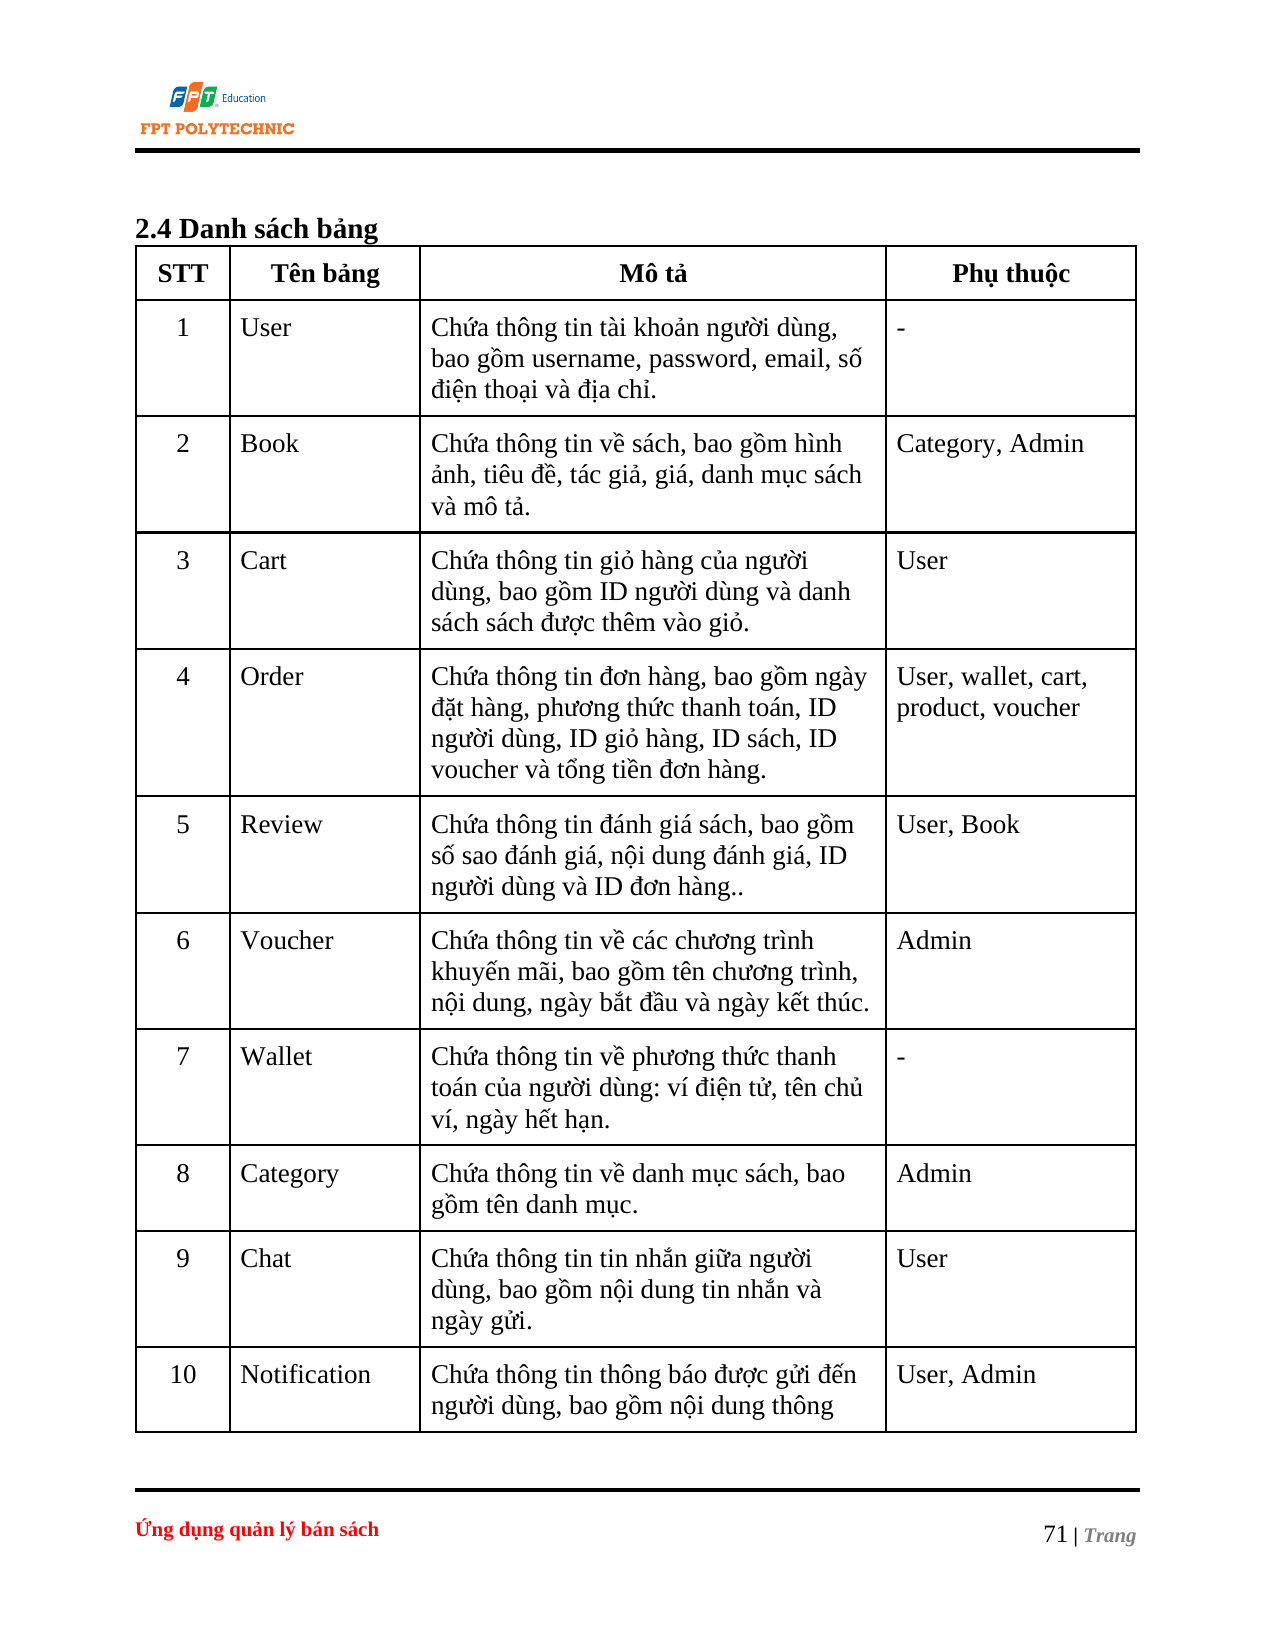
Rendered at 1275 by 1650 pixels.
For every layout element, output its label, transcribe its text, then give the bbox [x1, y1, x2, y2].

picture [135, 75, 299, 147]
table_cell Chat [231, 1232, 419, 1346]
table_cell Order [231, 650, 419, 795]
table_cell Chứa thông tin thông báo được gửi đến người dùng, bao gồm nội dung thông báo và thời gian gửi. [421, 1348, 885, 1431]
table_cell - [887, 1030, 1135, 1144]
table_cell 2 [137, 417, 229, 531]
table_cell - [887, 301, 1135, 415]
table_cell User [887, 534, 1135, 648]
table_cell User [231, 301, 419, 415]
table_cell 8 [137, 1146, 229, 1229]
table_cell Book [231, 417, 419, 531]
table_cell Notification [231, 1348, 419, 1431]
table_cell 3 [137, 534, 229, 648]
table_cell Admin [887, 914, 1135, 1028]
table_cell 10 [137, 1348, 229, 1431]
table_header STT [137, 247, 229, 299]
table_cell User, Book [887, 797, 1135, 912]
table_cell Chứa thông tin về phương thức thanh toán của người dùng: ví điện tử, tên chủ ví, ngày hết hạn. [421, 1030, 885, 1144]
table_header Phụ thuộc [887, 247, 1135, 299]
table_cell User, wallet, cart, product, voucher [887, 650, 1135, 795]
table_cell 7 [137, 1030, 229, 1144]
table_cell Chứa thông tin đánh giá sách, bao gồm số sao đánh giá, nội dung đánh giá, ID người dùng và ID đơn hàng.. [421, 797, 885, 912]
table_cell User [887, 1232, 1135, 1346]
table_cell Category [231, 1146, 419, 1229]
table_cell Chứa thông tin về các chương trình khuyến mãi, bao gồm tên chương trình, nội dung, ngày bắt đầu và ngày kết thúc. [421, 914, 885, 1028]
table_cell Category, Admin [887, 417, 1135, 531]
table_cell Chứa thông tin về danh mục sách, bao gồm tên danh mục. [421, 1146, 885, 1229]
table_cell Wallet [231, 1030, 419, 1144]
table_cell Chứa thông tin tin nhắn giữa người dùng, bao gồm nội dung tin nhắn và ngày gửi. [421, 1232, 885, 1346]
table_cell 5 [137, 797, 229, 912]
table_cell 6 [137, 914, 229, 1028]
table_cell Chứa thông tin tài khoản người dùng, bao gồm username, password, email, số điện thoại và địa chỉ. [421, 301, 885, 415]
table_header Tên bảng [231, 247, 419, 299]
table_cell 1 [137, 301, 229, 415]
table_cell Chứa thông tin đơn hàng, bao gồm ngày đặt hàng, phương thức thanh toán, ID người dùng, ID giỏ hàng, ID sách, ID voucher và tổng tiền đơn hàng. [421, 650, 885, 795]
table_cell Voucher [231, 914, 419, 1028]
table_cell 9 [137, 1232, 229, 1346]
table_header Mô tả [421, 247, 885, 299]
table_cell 4 [137, 650, 229, 795]
table_cell User, Admin [887, 1348, 1135, 1431]
table_cell Cart [231, 534, 419, 648]
table_cell Chứa thông tin giỏ hàng của người dùng, bao gồm ID người dùng và danh sách sách được thêm vào giỏ. [421, 534, 885, 648]
table_cell Admin [887, 1146, 1135, 1229]
table_cell Chứa thông tin về sách, bao gồm hình ảnh, tiêu đề, tác giả, giá, danh mục sách và mô tả. [421, 417, 885, 531]
table_cell Review [231, 797, 419, 912]
subtitle 2.4 Danh sách bảng [135, 211, 1140, 244]
